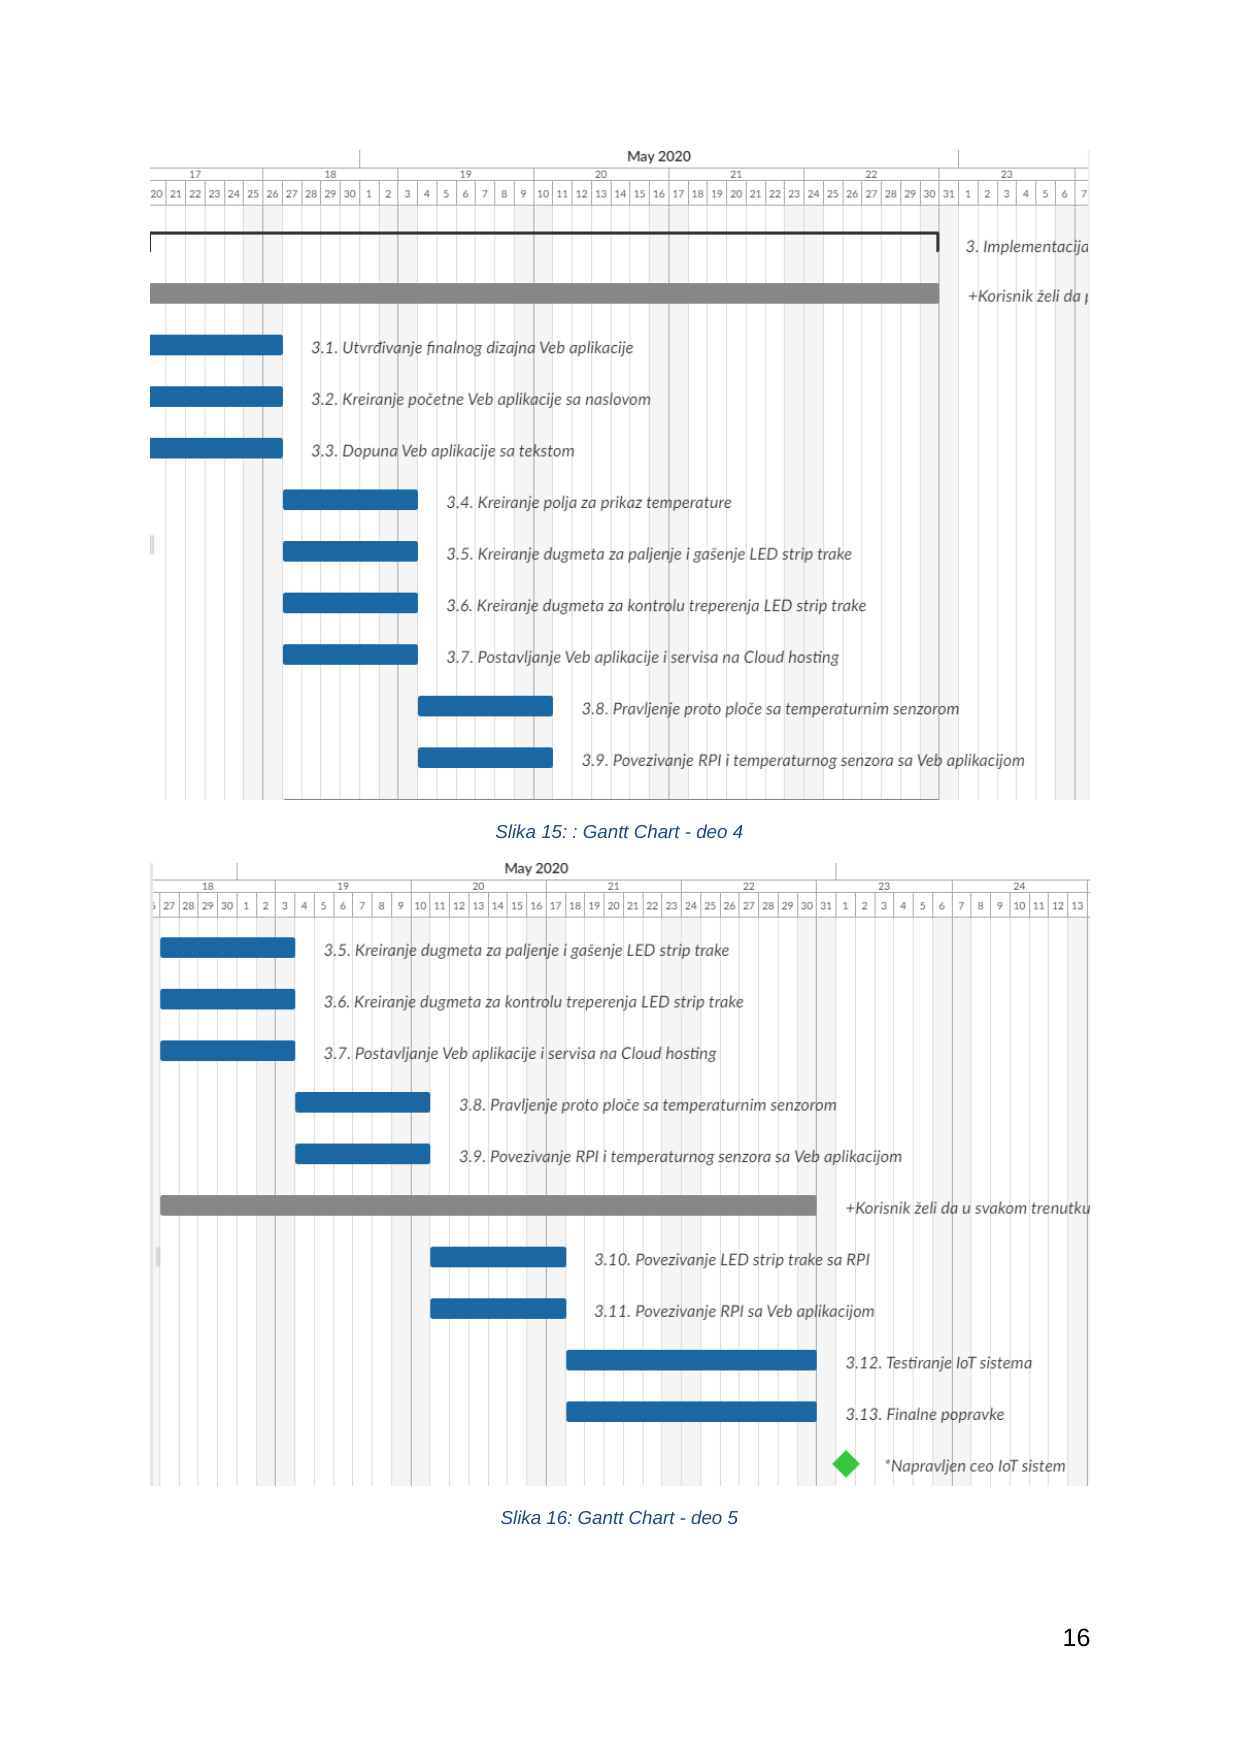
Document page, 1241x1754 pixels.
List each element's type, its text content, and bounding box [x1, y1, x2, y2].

picture [150, 863, 1091, 1486]
text Slika 16: Gantt Chart - deo 5 [150, 1507, 1090, 1528]
picture [150, 150, 1091, 800]
text Slika 15: : Gantt Chart - deo 4 [150, 821, 1090, 842]
